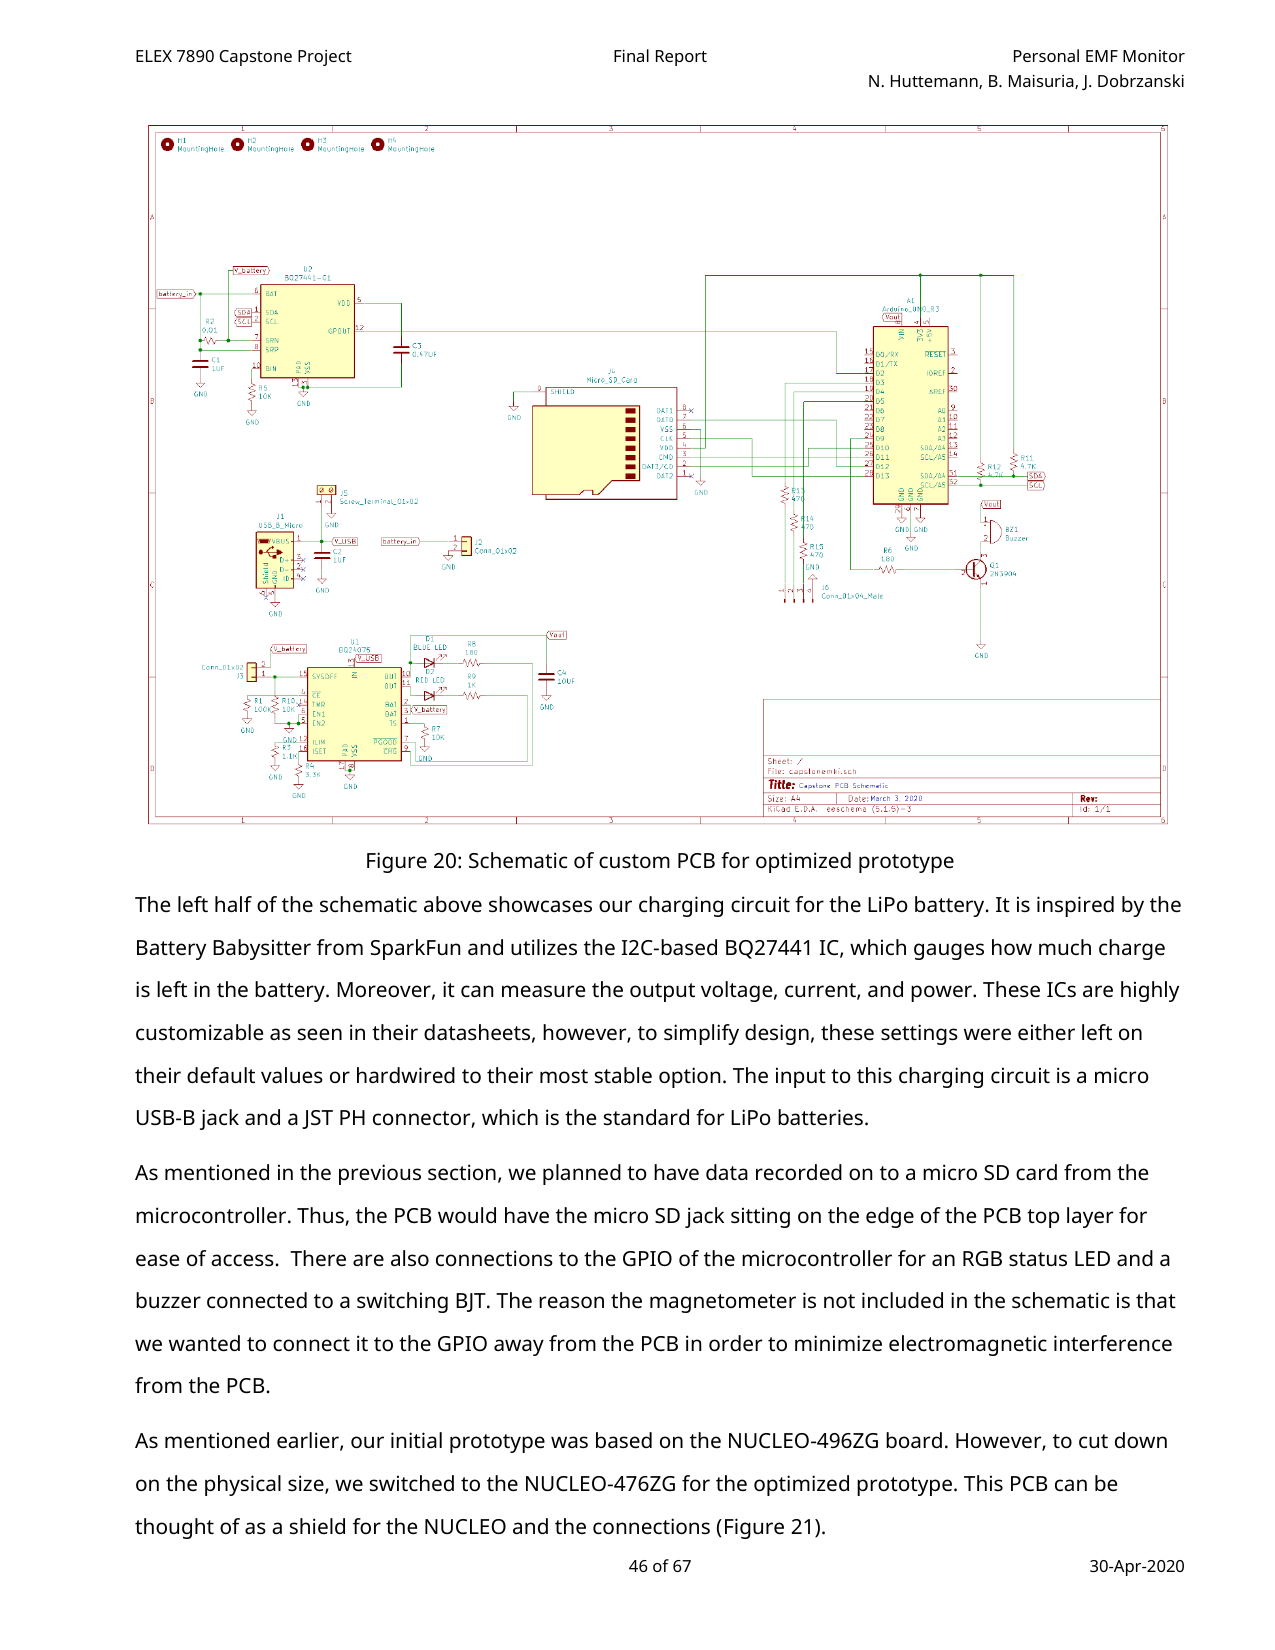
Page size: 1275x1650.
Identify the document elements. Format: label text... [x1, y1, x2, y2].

text As mentioned earlier, our initial prototype was based on the NUCLEO-496ZG board. However, to cut down on the physical size, we switched to the NUCLEO-476ZG for the optimized prototype. This PCB can be thought of as a shield for the NUCLEO and the connections (Figure 21). [135, 1427, 1185, 1540]
picture [134, 120, 1174, 832]
text Figure 20: Schematic of custom PCB for optimized prototype [135, 847, 1185, 875]
text The left half of the schematic above showcases our charging circuit for the LiPo battery. It is inspired by the Battery Babysitter from SparkFun and utilizes the I2C-based BQ27441 IC, which gauges how much charge is left in the battery. Moreover, it can measure the output voltage, current, and power. These ICs are highly customizable as seen in their datasheets, however, to simplify design, these settings were either left on their default values or hardwired to their most stable option. The input to this charging circuit is a micro USB-B jack and a JST PH connector, which is the standard for LiPo batteries. [135, 890, 1185, 1132]
text As mentioned in the previous section, we planned to have data recorded on to a micro SD card from the microcontroller. Thus, the PCB would have the micro SD jack sitting on the edge of the PCB top layer for ease of access. There are also connections to the GPIO of the microcontroller for an RGB status LED and a buzzer connected to a switching BJT. The reason the magnetometer is not included in the schematic is that we wanted to connect it to the GPIO away from the PCB in order to minimize electromagnetic interference from the PCB. [135, 1158, 1185, 1400]
